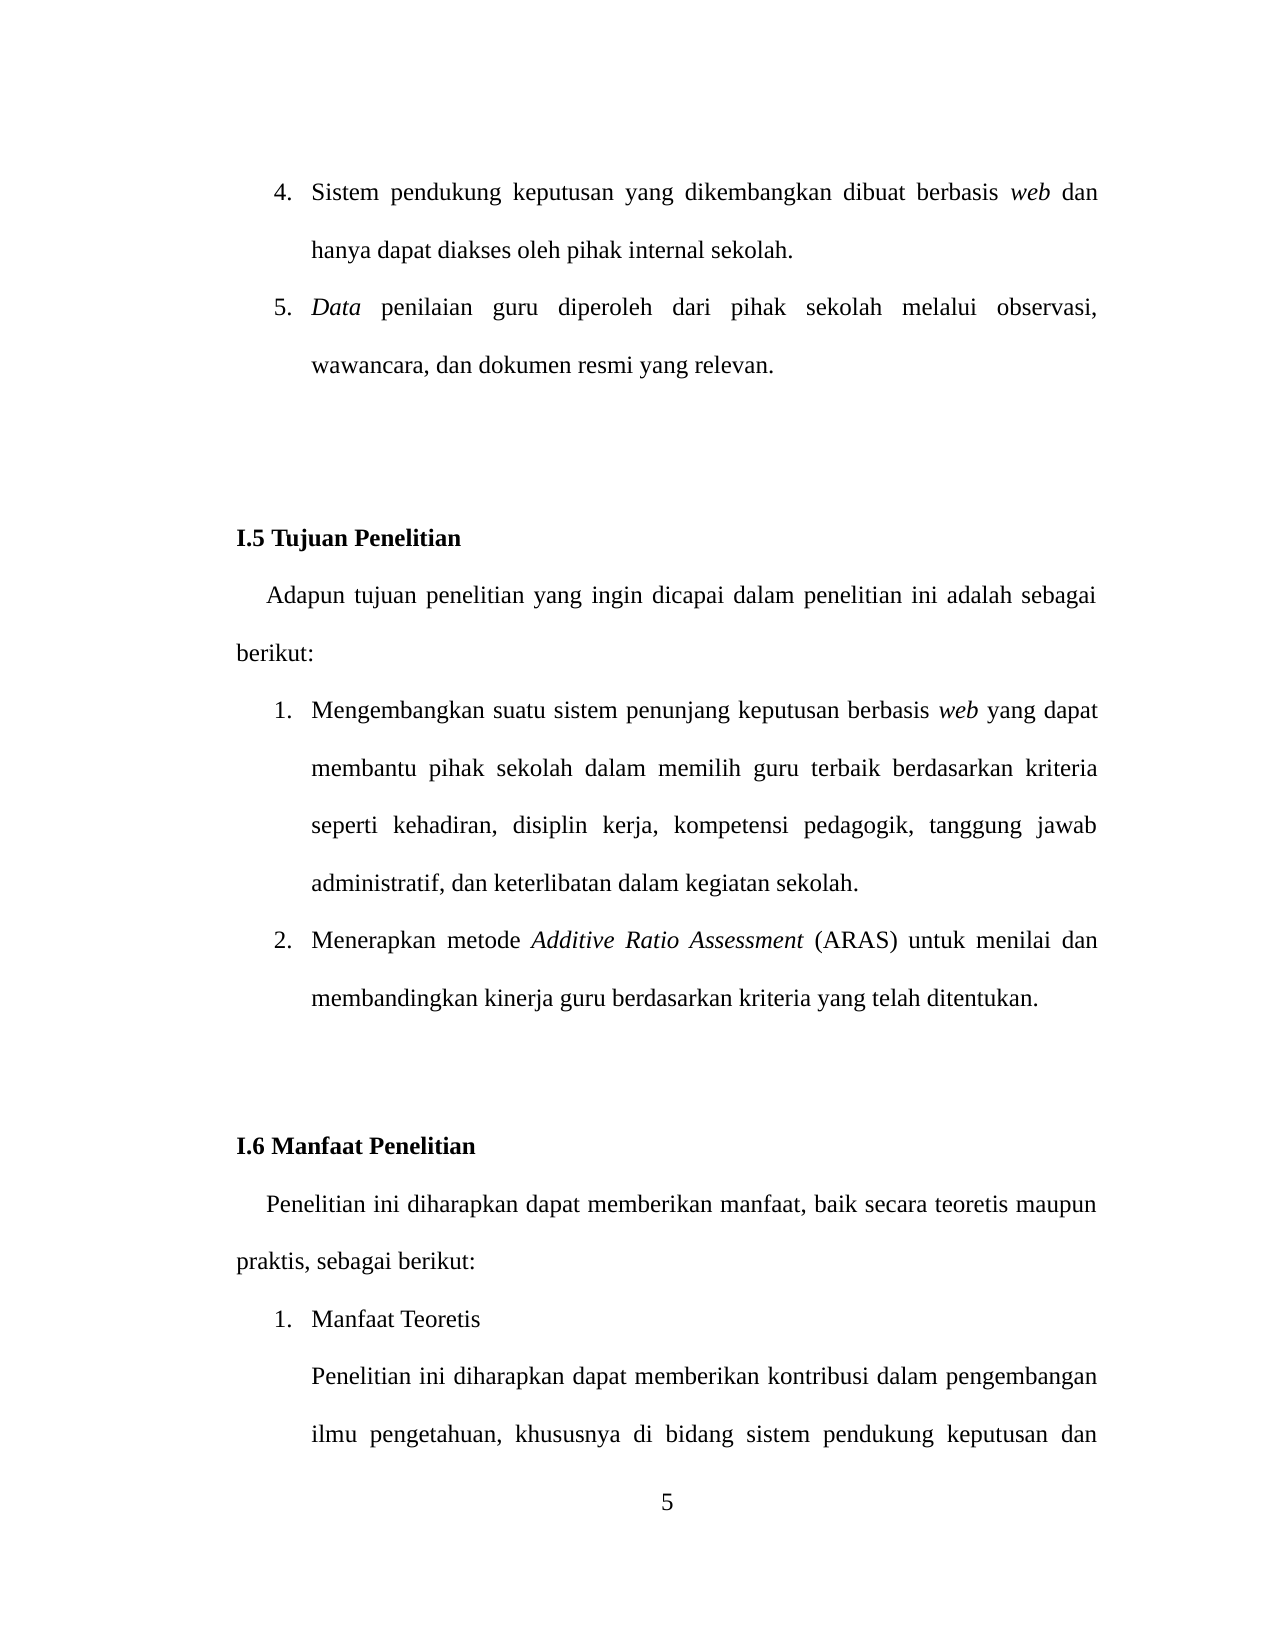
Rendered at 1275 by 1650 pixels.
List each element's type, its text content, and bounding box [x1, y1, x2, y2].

list Manfaat Teoretis [274, 1304, 1098, 1333]
list Data penilaian guru diperoleh dari pihak sekolah melalui observasi, wawancara, dan dokumen resmi yang relevan. [274, 292, 1098, 378]
list Mengembangkan suatu sistem penunjang keputusan berbasis web yang dapat membantu pihak sekolah dalam memilih guru terbaik berdasarkan kriteria seperti kehadiran, disiplin kerja, kompetensi pedagogik, tanggung jawab administratif, dan keterlibatan dalam kegiatan sekolah. [274, 696, 1098, 897]
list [311, 1361, 1098, 1448]
list Menerapkan metode Additive Ratio Assessment (ARAS) untuk menilai dan membandingkan kinerja guru berdasarkan kriteria yang telah ditentukan. [274, 926, 1098, 1012]
subtitle Tujuan Penelitian [236, 523, 1098, 552]
text Penelitian ini diharapkan dapat memberikan manfaat, baik secara teoretis maupun praktis, sebagai berikut: [236, 1189, 1098, 1275]
text Adapun tujuan penelitian yang ingin dicapai dalam penelitian ini adalah sebagai berikut: [236, 581, 1098, 667]
list Sistem pendukung keputusan yang dikembangkan dibuat berbasis web dan hanya dapat diakses oleh pihak internal sekolah. [274, 177, 1098, 263]
subtitle Manfaat Penelitian [236, 1131, 1098, 1160]
